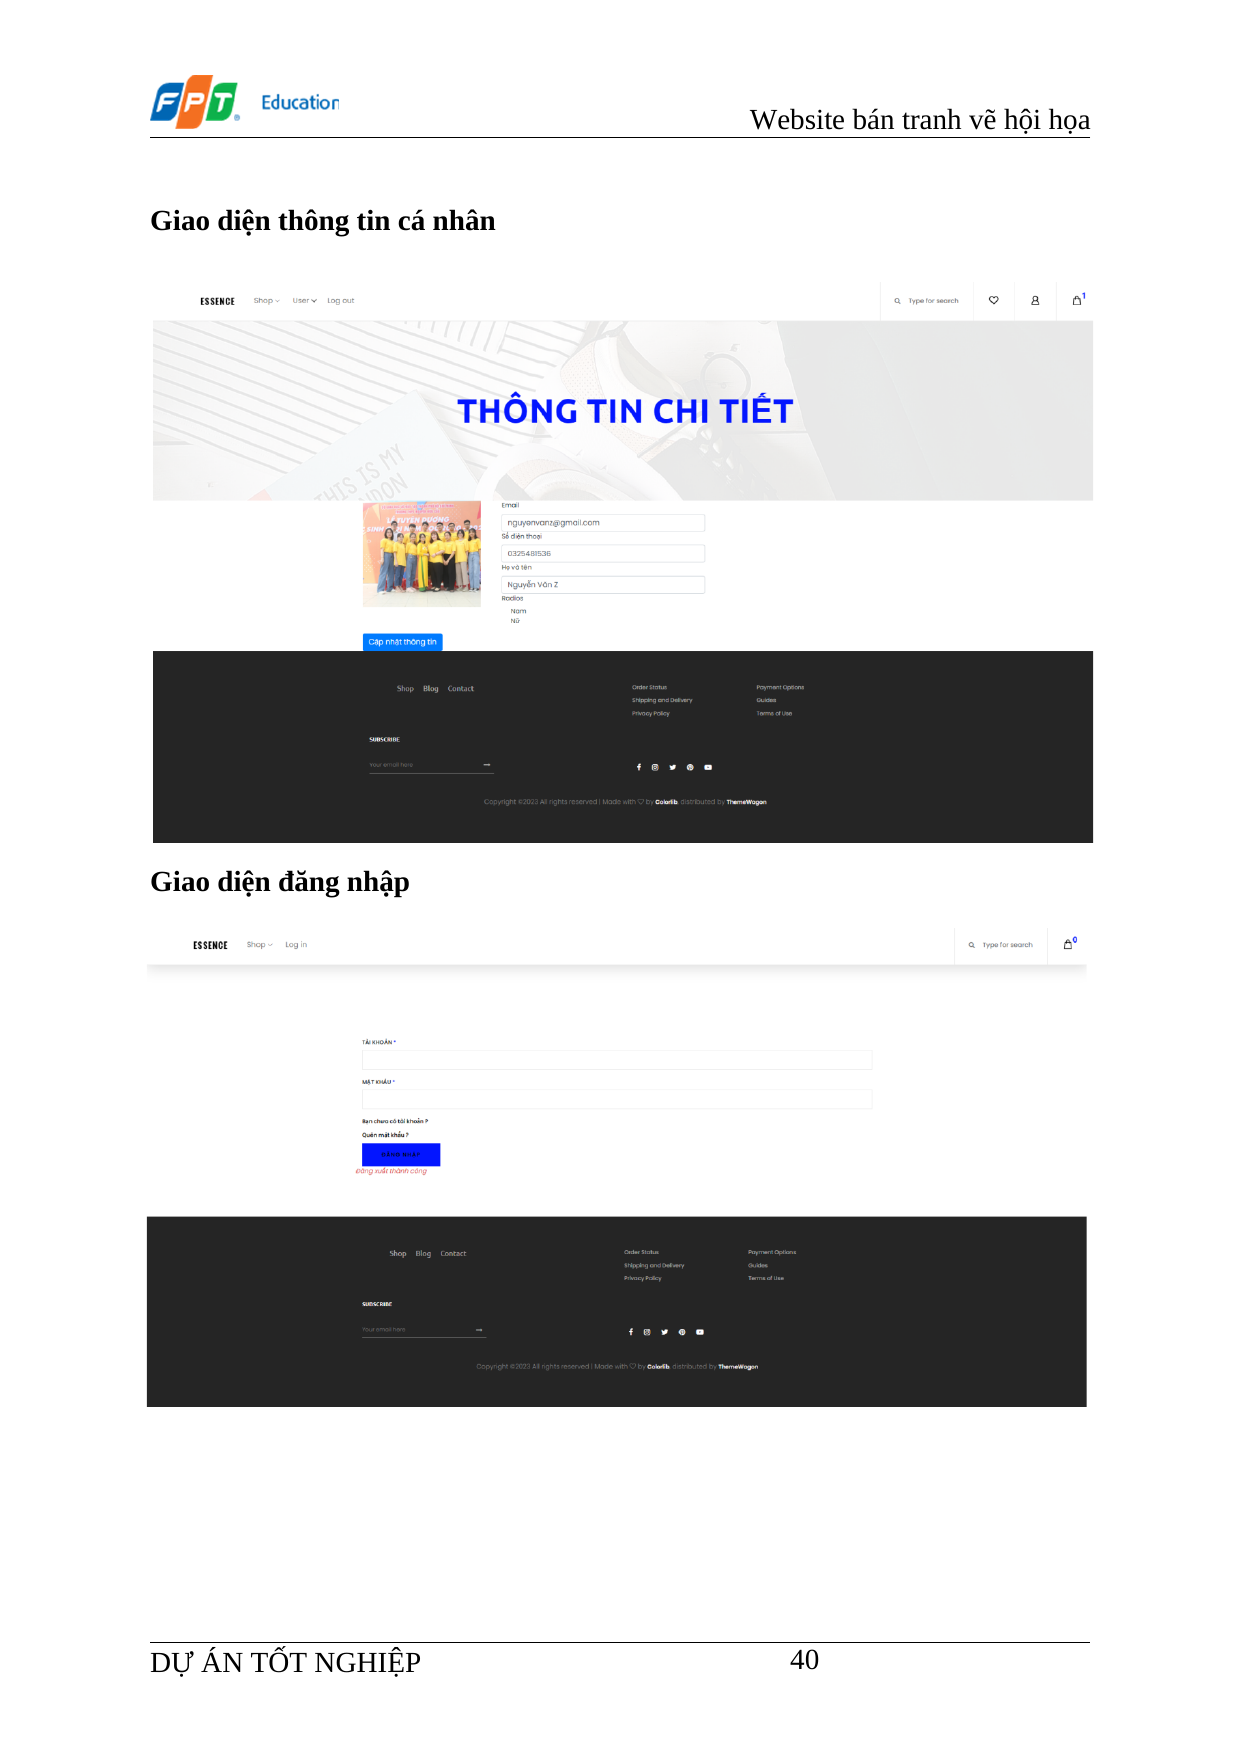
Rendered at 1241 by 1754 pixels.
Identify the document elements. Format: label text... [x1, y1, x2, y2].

picture [146, 928, 1087, 1407]
text Giao diện thông tin cá nhân [150, 203, 1090, 236]
picture [153, 282, 1094, 843]
picture [150, 75, 339, 129]
